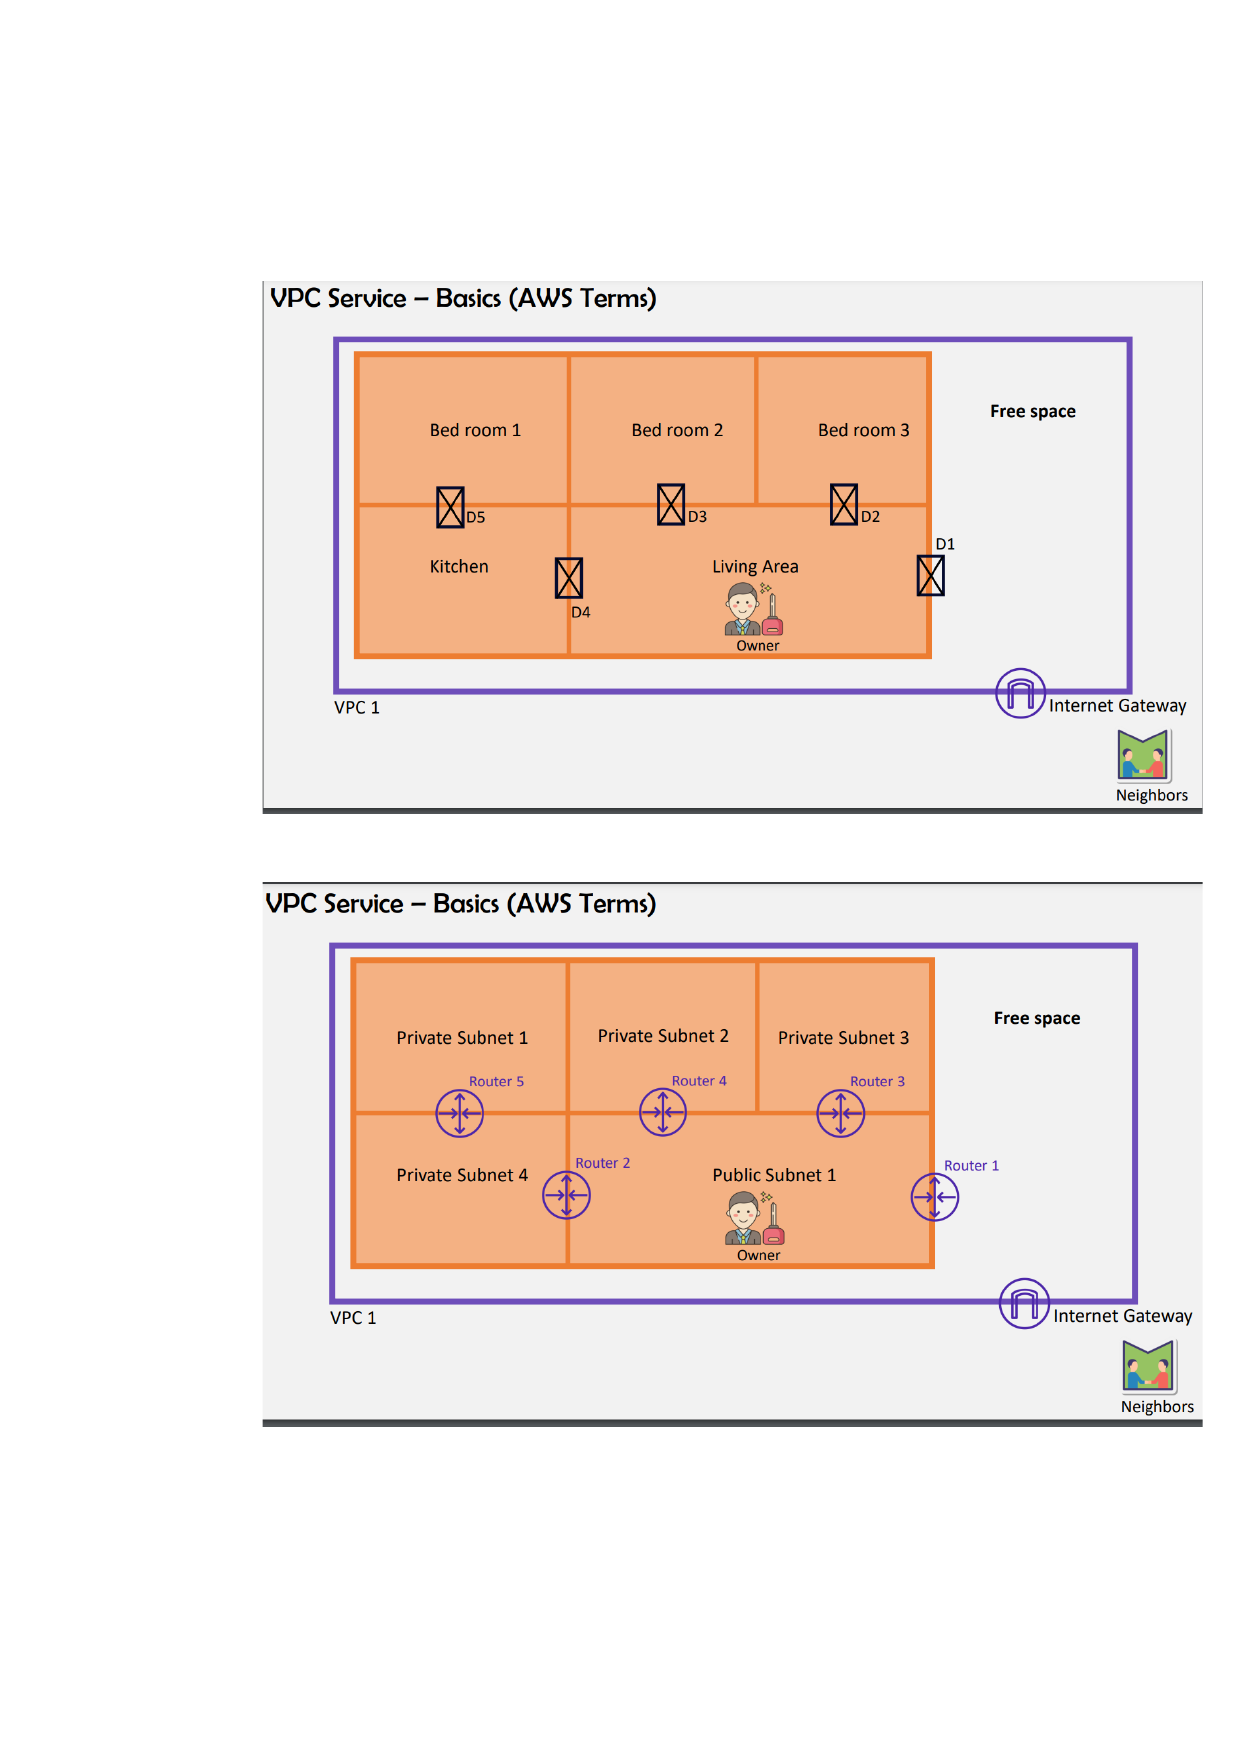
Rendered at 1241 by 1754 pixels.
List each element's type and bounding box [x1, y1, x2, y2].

picture [262, 281, 1203, 814]
picture [262, 882, 1203, 1427]
